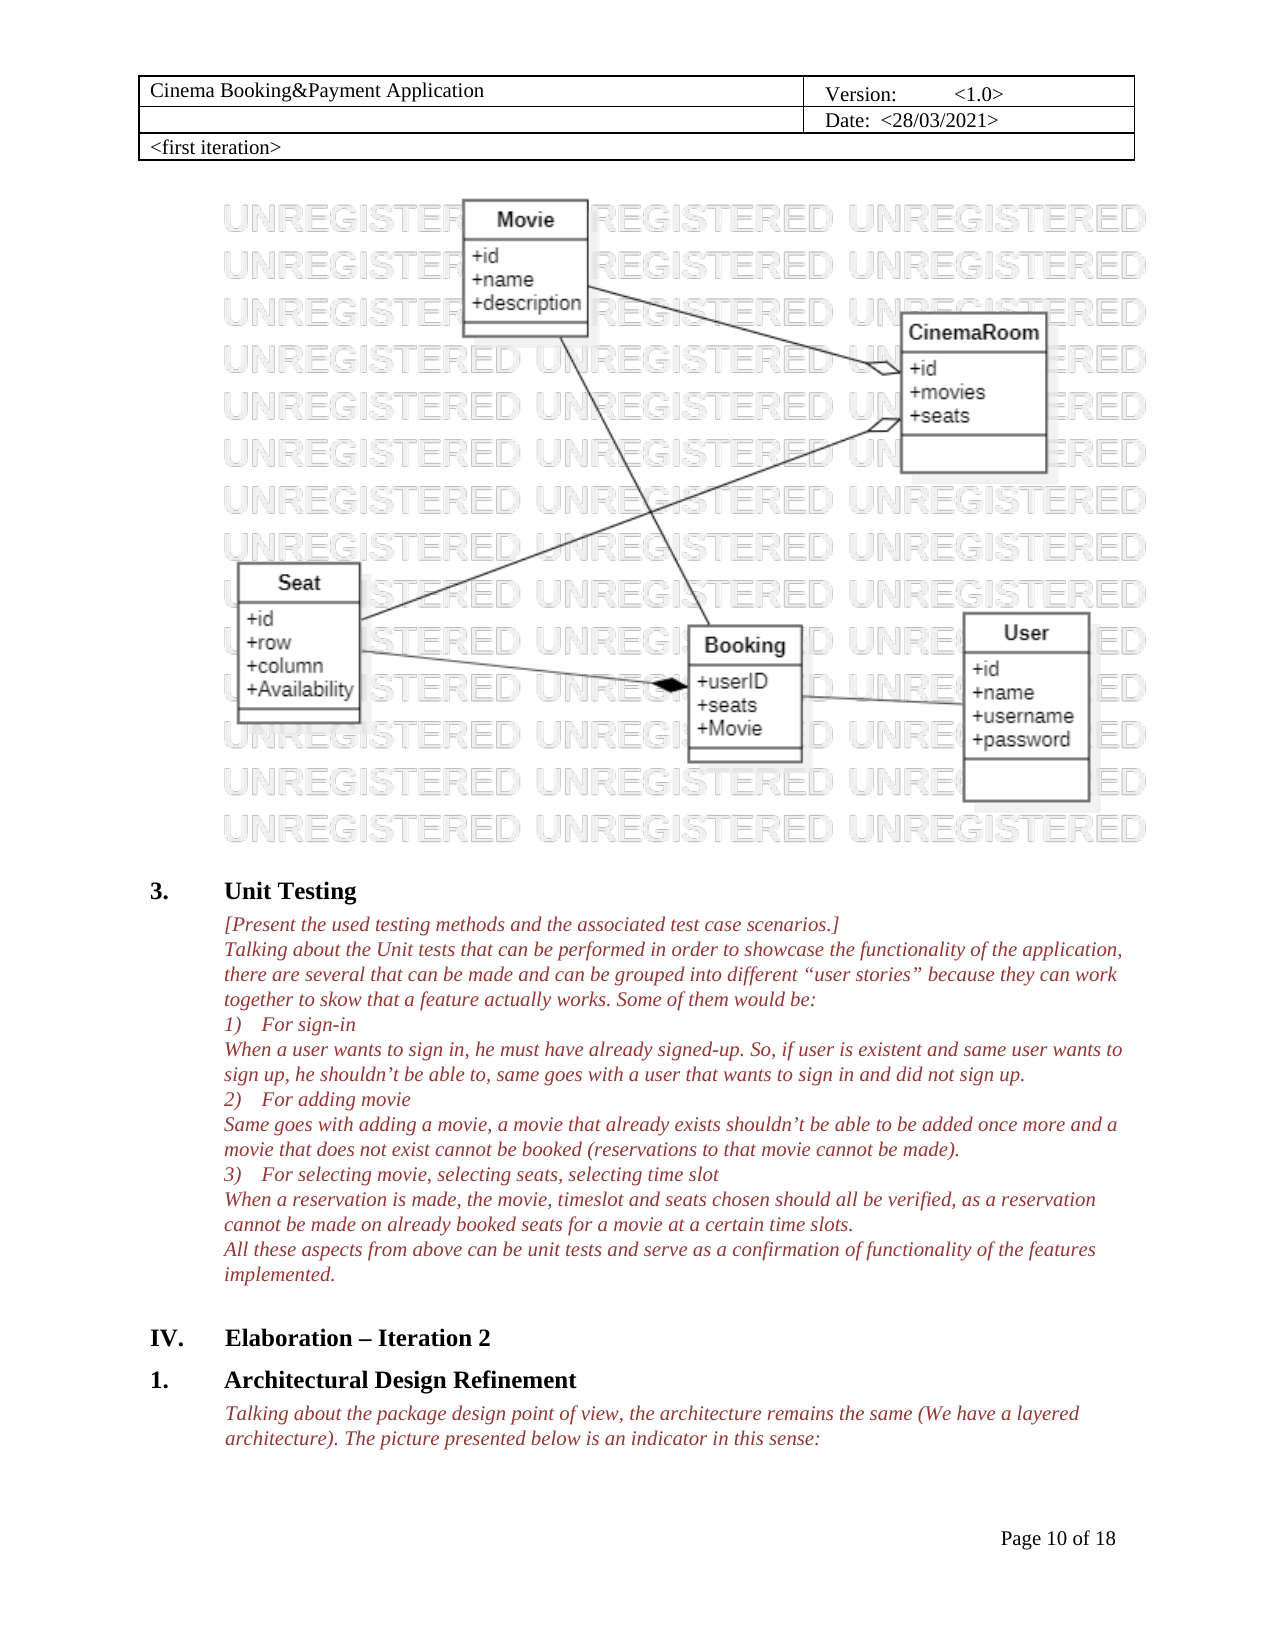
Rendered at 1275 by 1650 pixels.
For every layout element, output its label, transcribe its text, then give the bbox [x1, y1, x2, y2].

text Talking about the Unit tests that can be performed in order to showcase the functionality of the application, there are several that can be made and can be grouped into different “user stories” because they can work together to skow that a feature actually works. Some of them would be: [224, 936, 1125, 1011]
list For selecting movie, selecting seats, selecting time slot [224, 1161, 1125, 1186]
text Same goes with adding a movie, a movie that already exists shouldn’t be able to be added once more and a movie that does not exist cannot be booked (reservations to that movie cannot be made). [224, 1111, 1125, 1161]
text When a user wants to sign in, he must have already signed-up. So, if user is existent and same user wants to sign up, he shouldn’t be able to, same goes with a user that wants to sign in and did not sign up. [224, 1036, 1125, 1086]
subtitle Unit Testing [150, 876, 1125, 905]
text Talking about the package design point of view, the architecture remains the same (We have a layered architecture). The picture presented below is an indicator in this sense: [225, 1400, 1125, 1450]
subtitle Architectural Design Refinement [150, 1365, 1125, 1393]
text When a reservation is made, the movie, timeslot and seats chosen should all be verified, as a reservation cannot be made on already booked seats for a movie at a certain time slots. [224, 1186, 1125, 1236]
list For adding movie [224, 1086, 1125, 1111]
text [Present the used testing methods and the associated test case scenarios.] [224, 911, 1125, 936]
subtitle Elaboration – Iteration 2 [150, 1323, 1125, 1352]
list For sign-in [224, 1011, 1125, 1036]
picture [223, 185, 1152, 864]
text All these aspects from above can be unit tests and serve as a confirmation of functionality of the features implemented. [224, 1236, 1125, 1286]
